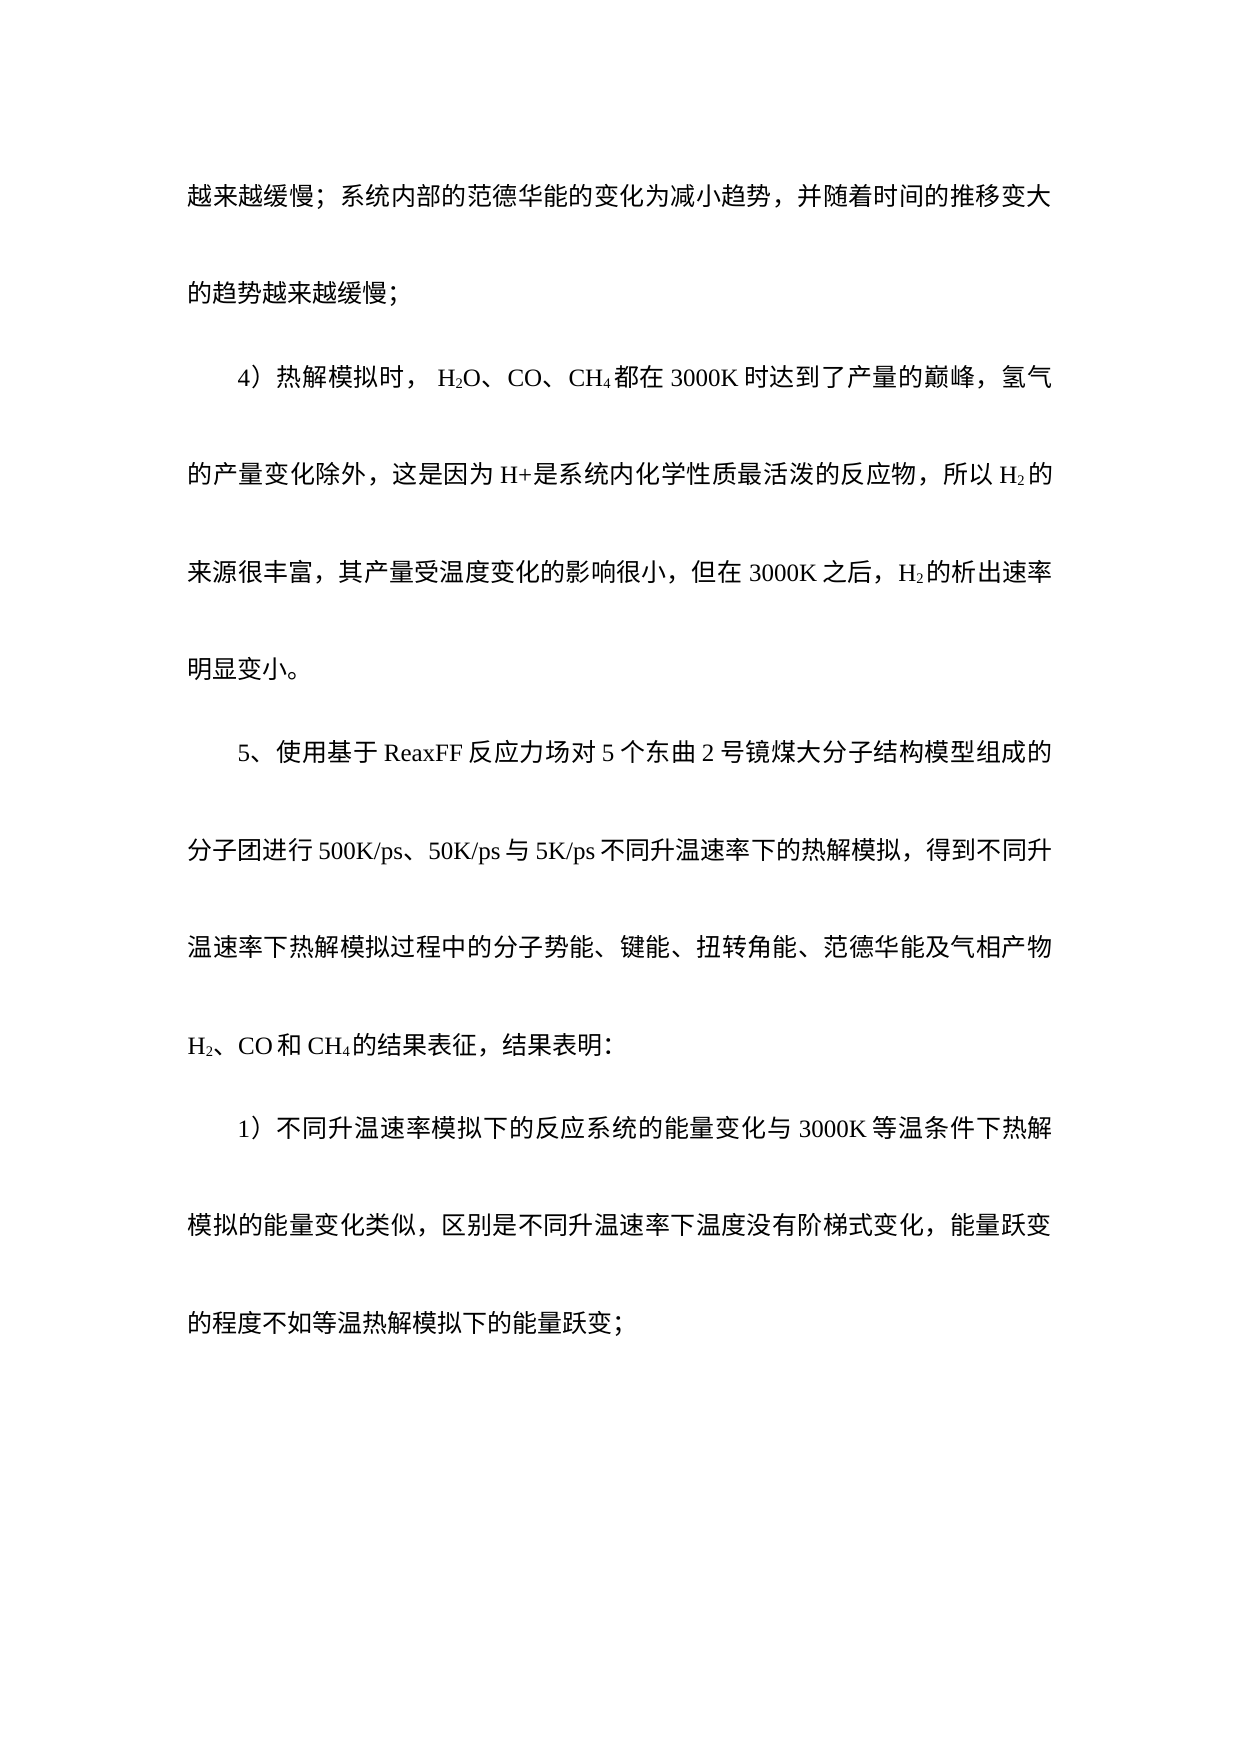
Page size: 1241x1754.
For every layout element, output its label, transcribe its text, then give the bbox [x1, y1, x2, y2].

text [187, 162, 1053, 324]
text 5、使用基于ReaxFF反应力场对5个东曲2号镜煤大分子结构模型组成的分子团进行500K/ps、50K/ps与5K/ps不同升温速率下的热解模拟，得到不同升温速率下热解模拟过程中的分子势能、键能、扭转角能、范德华能及气相产物H2、CO和CH4的结果表征，结果表明： [187, 718, 1053, 1076]
text 4）热解模拟时， H2O、CO、CH4都在3000K时达到了产量的巅峰，氢气的产量变化除外，这是因为H+是系统内化学性质最活泼的反应物，所以H2的来源很丰富，其产量受温度变化的影响很小，但在3000K之后，H2的析出速率明显变小。 [187, 343, 1053, 700]
text 1）不同升温速率模拟下的反应系统的能量变化与3000K等温条件下热解模拟的能量变化类似，区别是不同升温速率下温度没有阶梯式变化，能量跃变的程度不如等温热解模拟下的能量跃变； [187, 1094, 1053, 1354]
